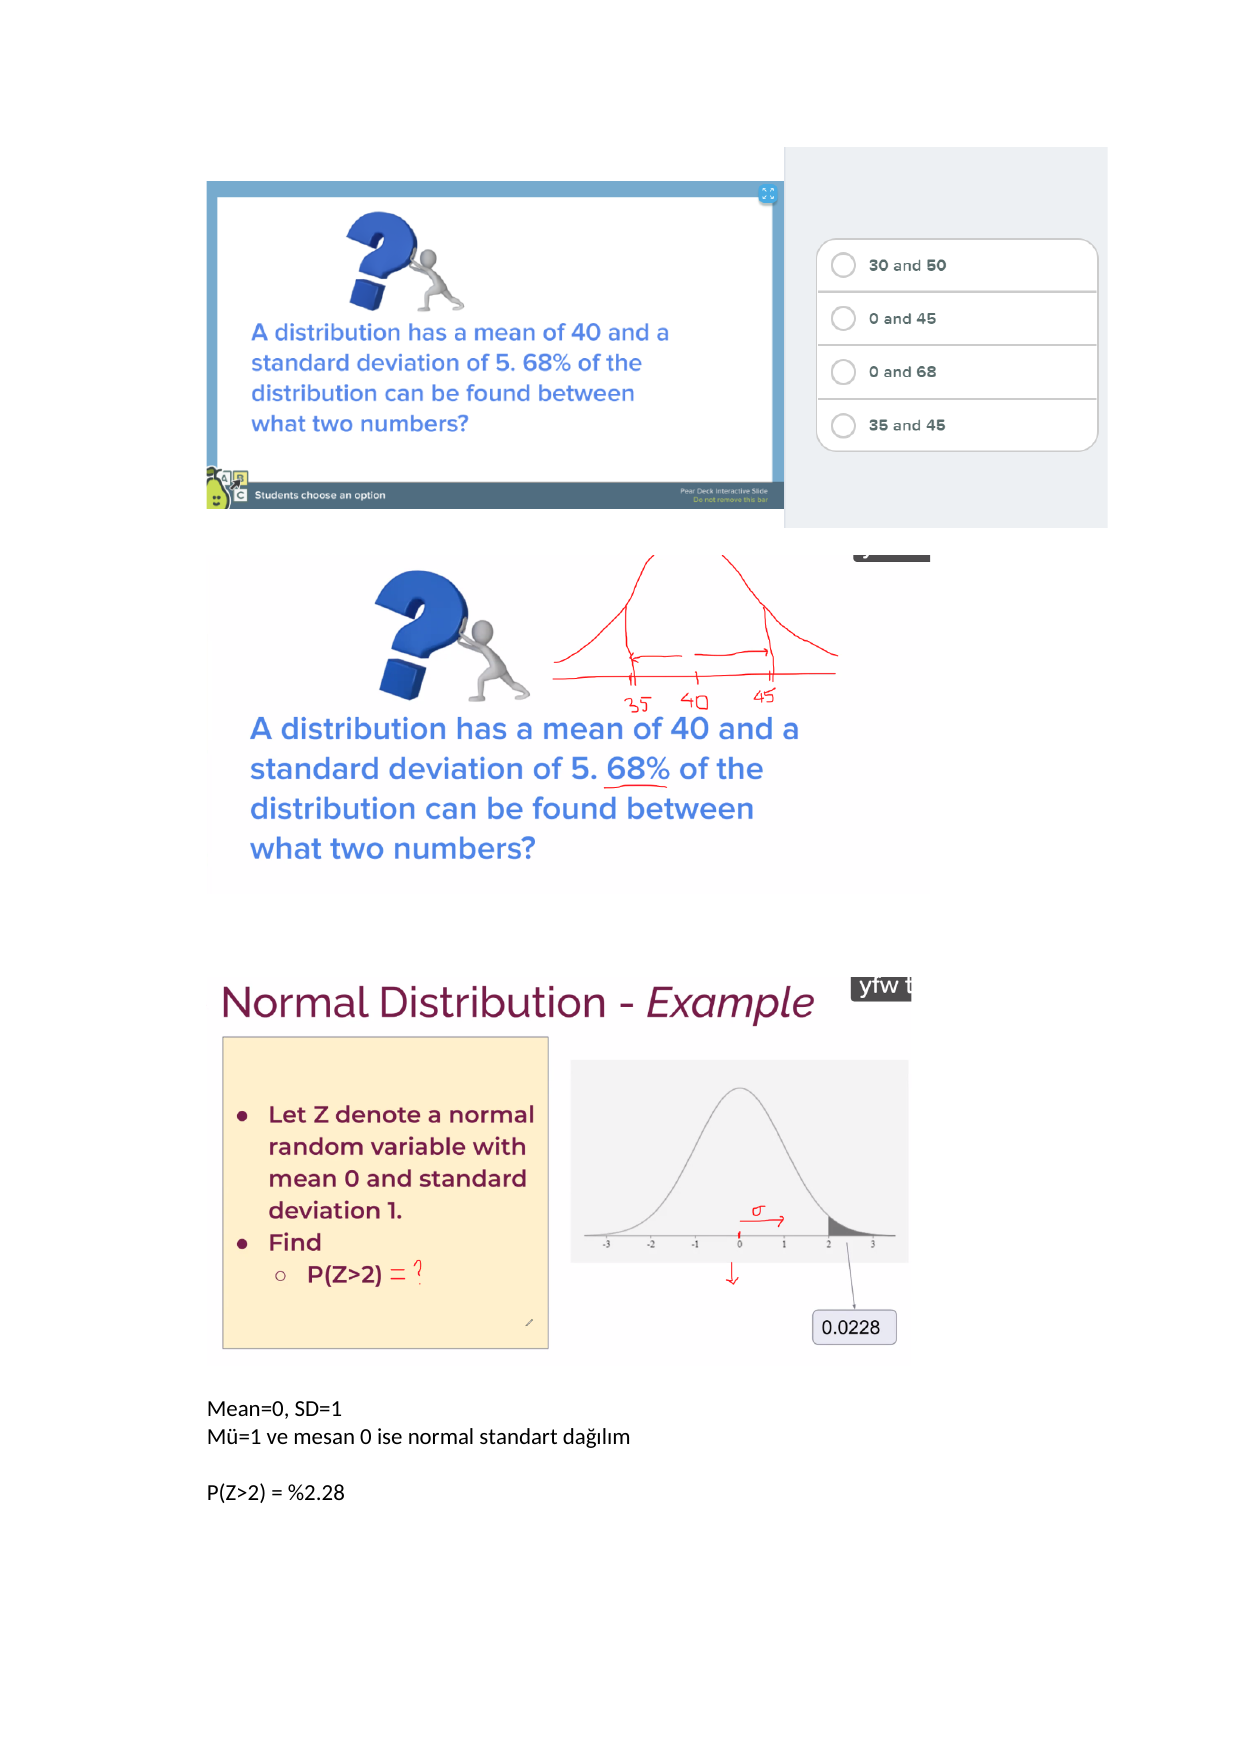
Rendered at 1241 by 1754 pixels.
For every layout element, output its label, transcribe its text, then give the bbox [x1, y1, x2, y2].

picture [206, 147, 1108, 528]
text P(Z>2) = %2.28 [207, 1478, 1093, 1506]
text Mean=0, SD=1 [207, 1394, 1093, 1422]
picture [206, 555, 931, 894]
picture [206, 977, 912, 1366]
text Mü=1 ve mesan 0 ise normal standart dağılım [207, 1422, 1093, 1450]
